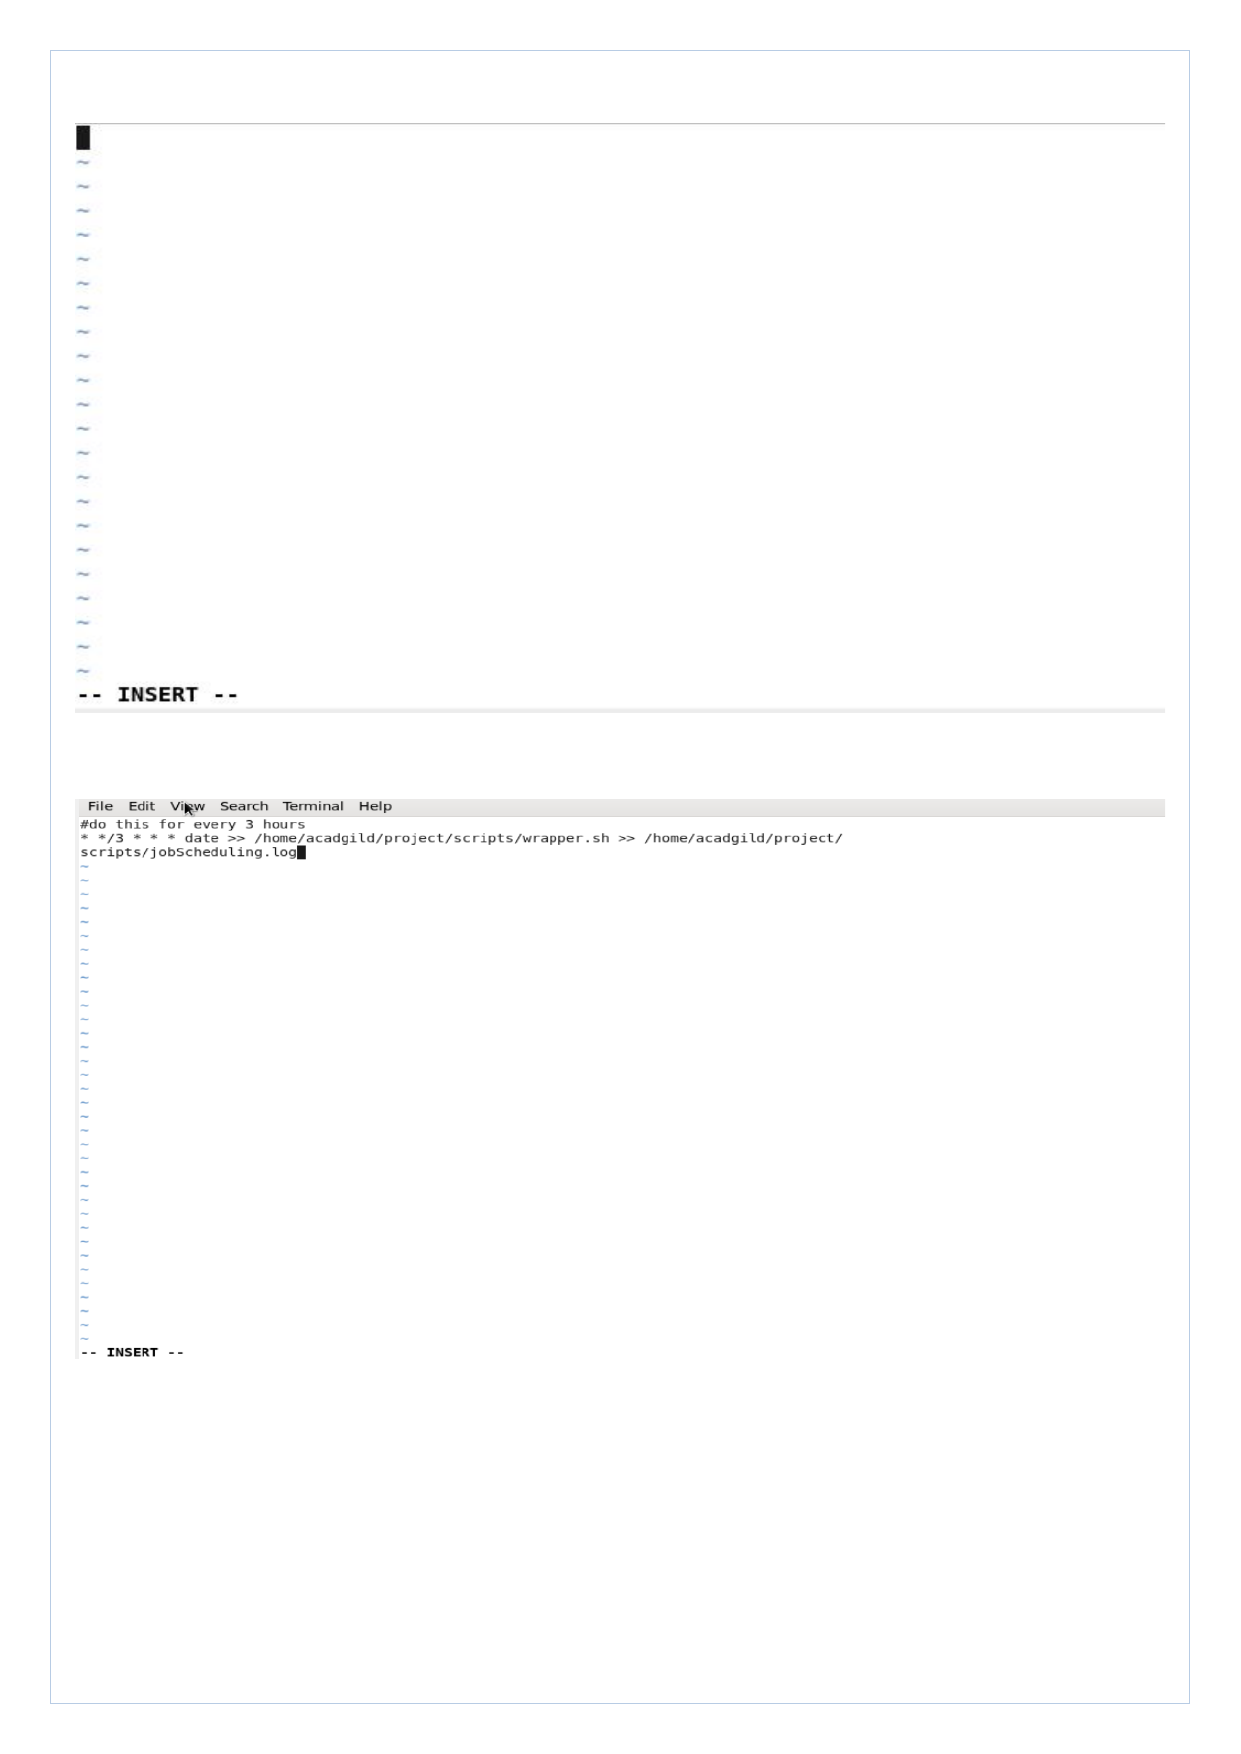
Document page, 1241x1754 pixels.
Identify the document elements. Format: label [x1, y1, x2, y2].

picture [75, 799, 1166, 1359]
picture [75, 123, 1166, 713]
